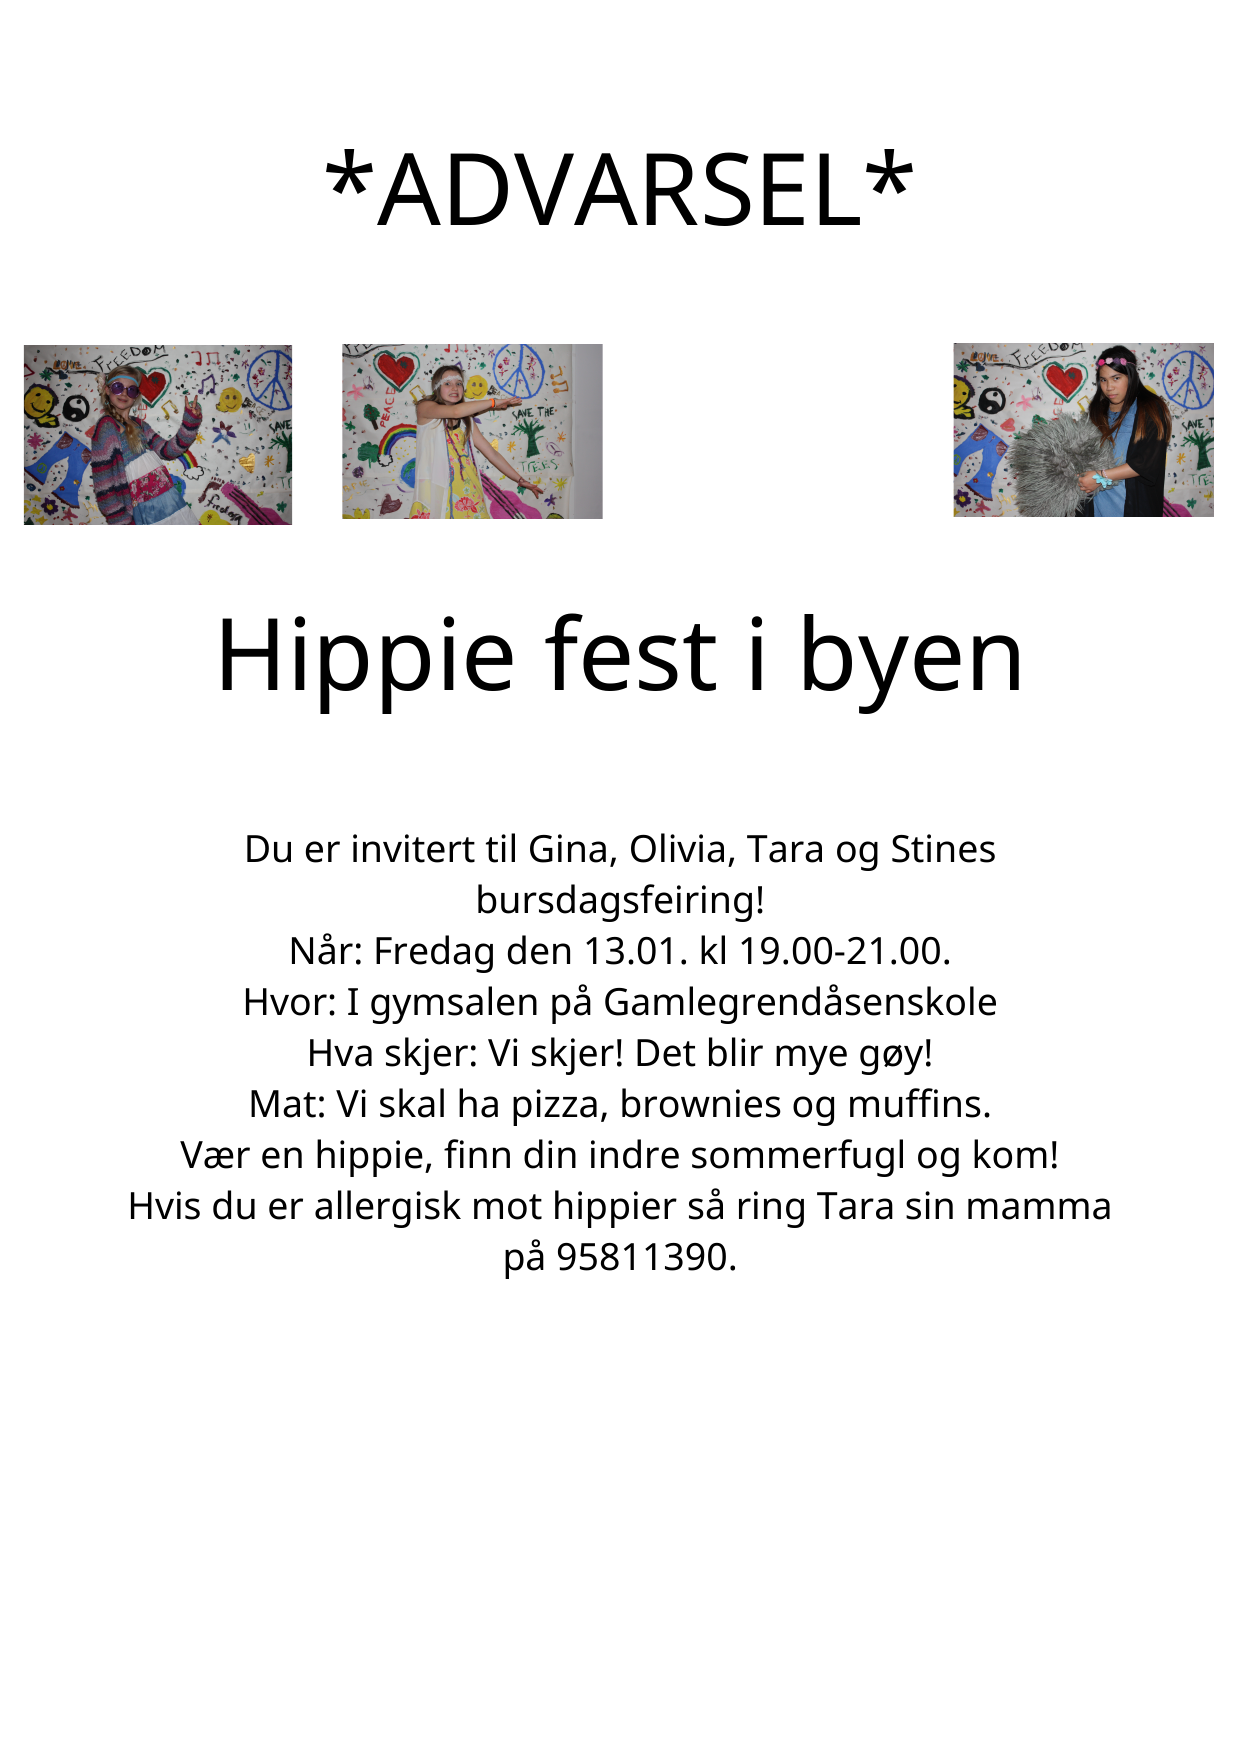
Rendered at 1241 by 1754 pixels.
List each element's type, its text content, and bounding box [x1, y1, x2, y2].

picture [953, 343, 1214, 517]
text Vær en hippie, finn din indre sommerfugl og kom! [118, 1128, 1122, 1179]
text Mat: Vi skal ha pizza, brownies og muffins. [118, 1077, 1122, 1128]
picture [23, 345, 293, 525]
text *ADVARSEL* [118, 118, 1122, 254]
picture [342, 344, 603, 519]
text Hvis du er allergisk mot hippier så ring Tara sin mamma på 95811390. [118, 1179, 1122, 1281]
text Hvor: I gymsalen på Gamlegrendåsenskole [118, 975, 1122, 1026]
text Hippie fest i byen [118, 311, 1122, 720]
text Hva skjer: Vi skjer! Det blir mye gøy! [118, 1026, 1122, 1077]
text Du er invitert til Gina, Olivia, Tara og Stines bursdagsfeiring! [118, 822, 1122, 924]
text Når: Fredag den 13.01. kl 19.00-21.00. [118, 924, 1122, 975]
